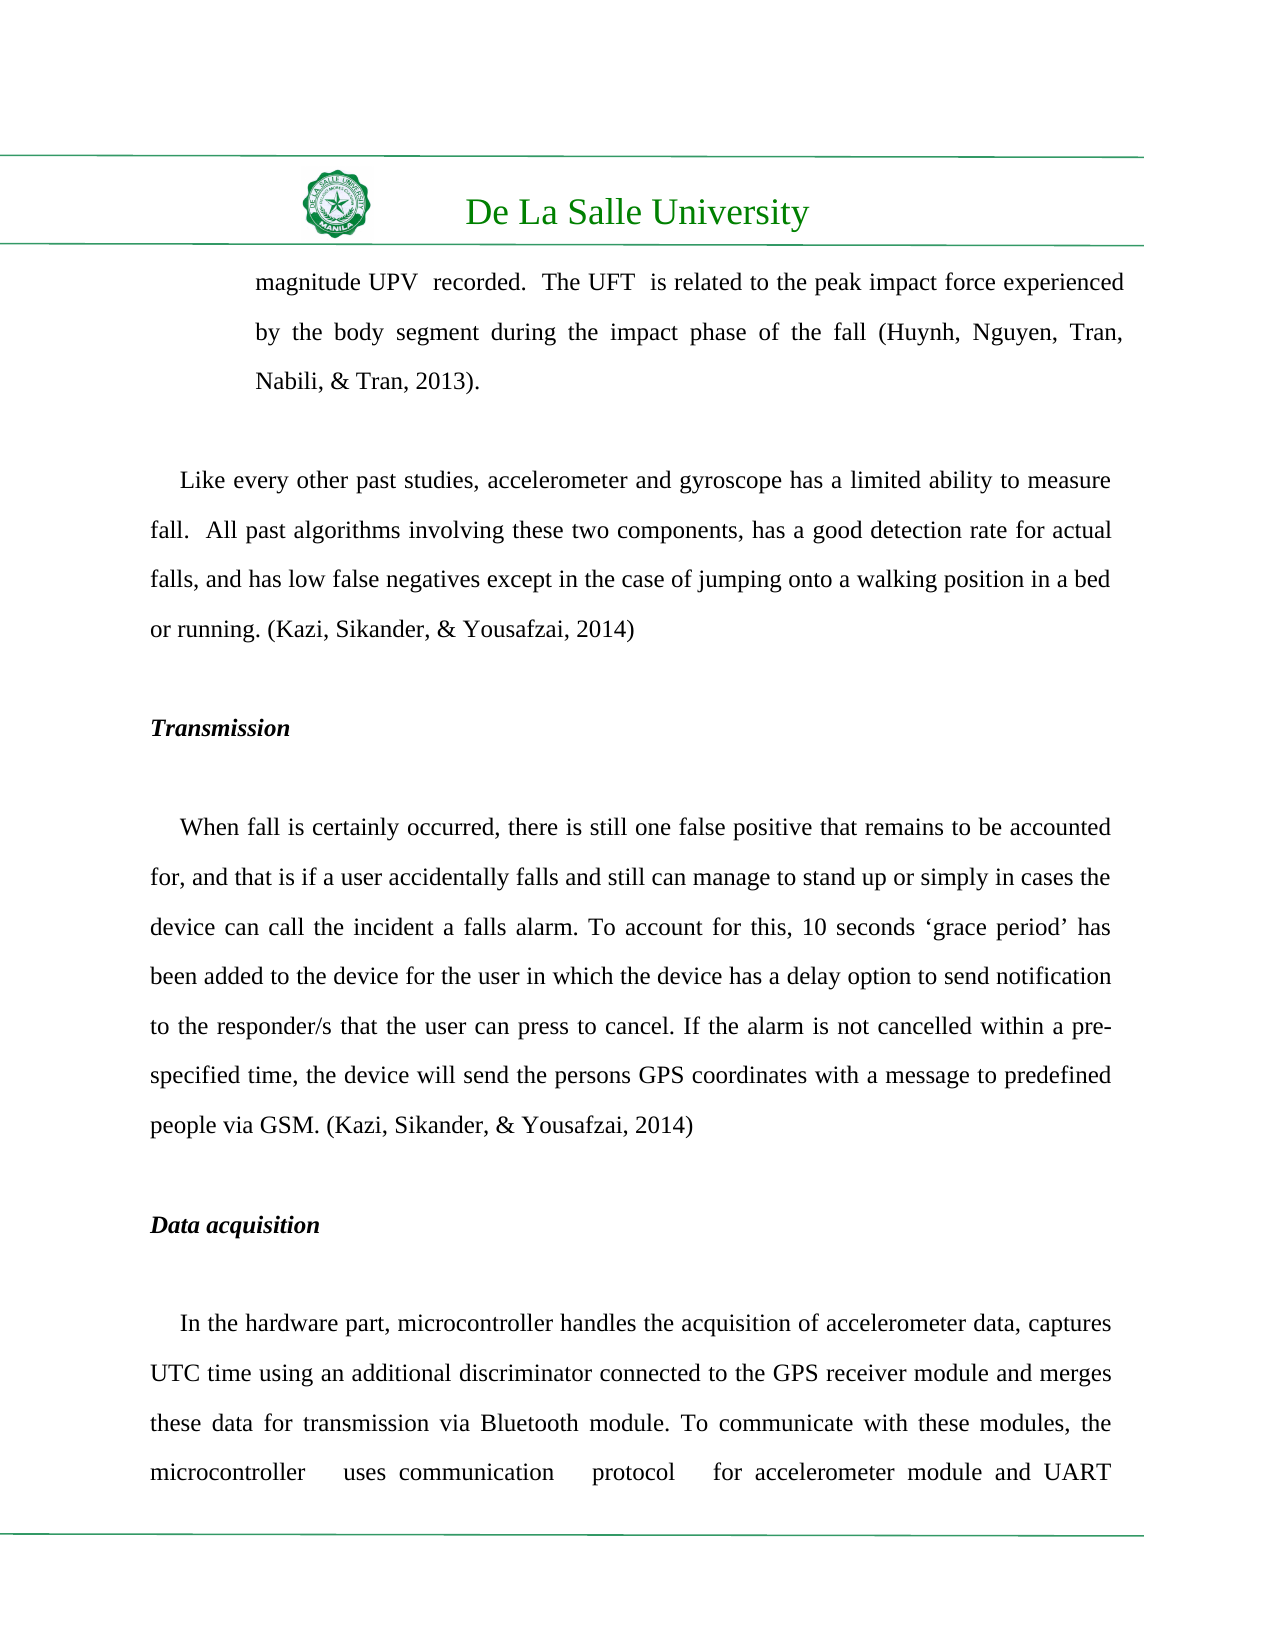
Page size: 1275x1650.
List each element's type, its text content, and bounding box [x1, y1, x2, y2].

text Transmission [150, 713, 1101, 742]
text Data acquisition [150, 1210, 1101, 1238]
picture [301, 166, 374, 236]
text When fall is certainly occurred, there is still one false positive that remains to be accounted for, and that is if a user accidentally falls and still can manage to stand up or simply in cases the device can call the incident a falls alarm. To account for this, 10 seconds ‘grace period’ has been added to the device for the user in which the device has a delay option to send notification to the responder/s that the user can press to cancel. If the alarm is not cancelled within a pre-specified time, the device will send the persons GPS coordinates with a message to predefined people via GSM. (Kazi, Sikander, & Yousafzai, 2014) [150, 812, 1113, 1139]
text Like every other past studies, accelerometer and gyroscope has a limited ability to measure fall. All past algorithms involving these two components, has a good detection rate for actual falls, and has low false negatives except in the case of jumping onto a walking position in a bed or running. (Kazi, Sikander, & Yousafzai, 2014) [150, 465, 1113, 643]
